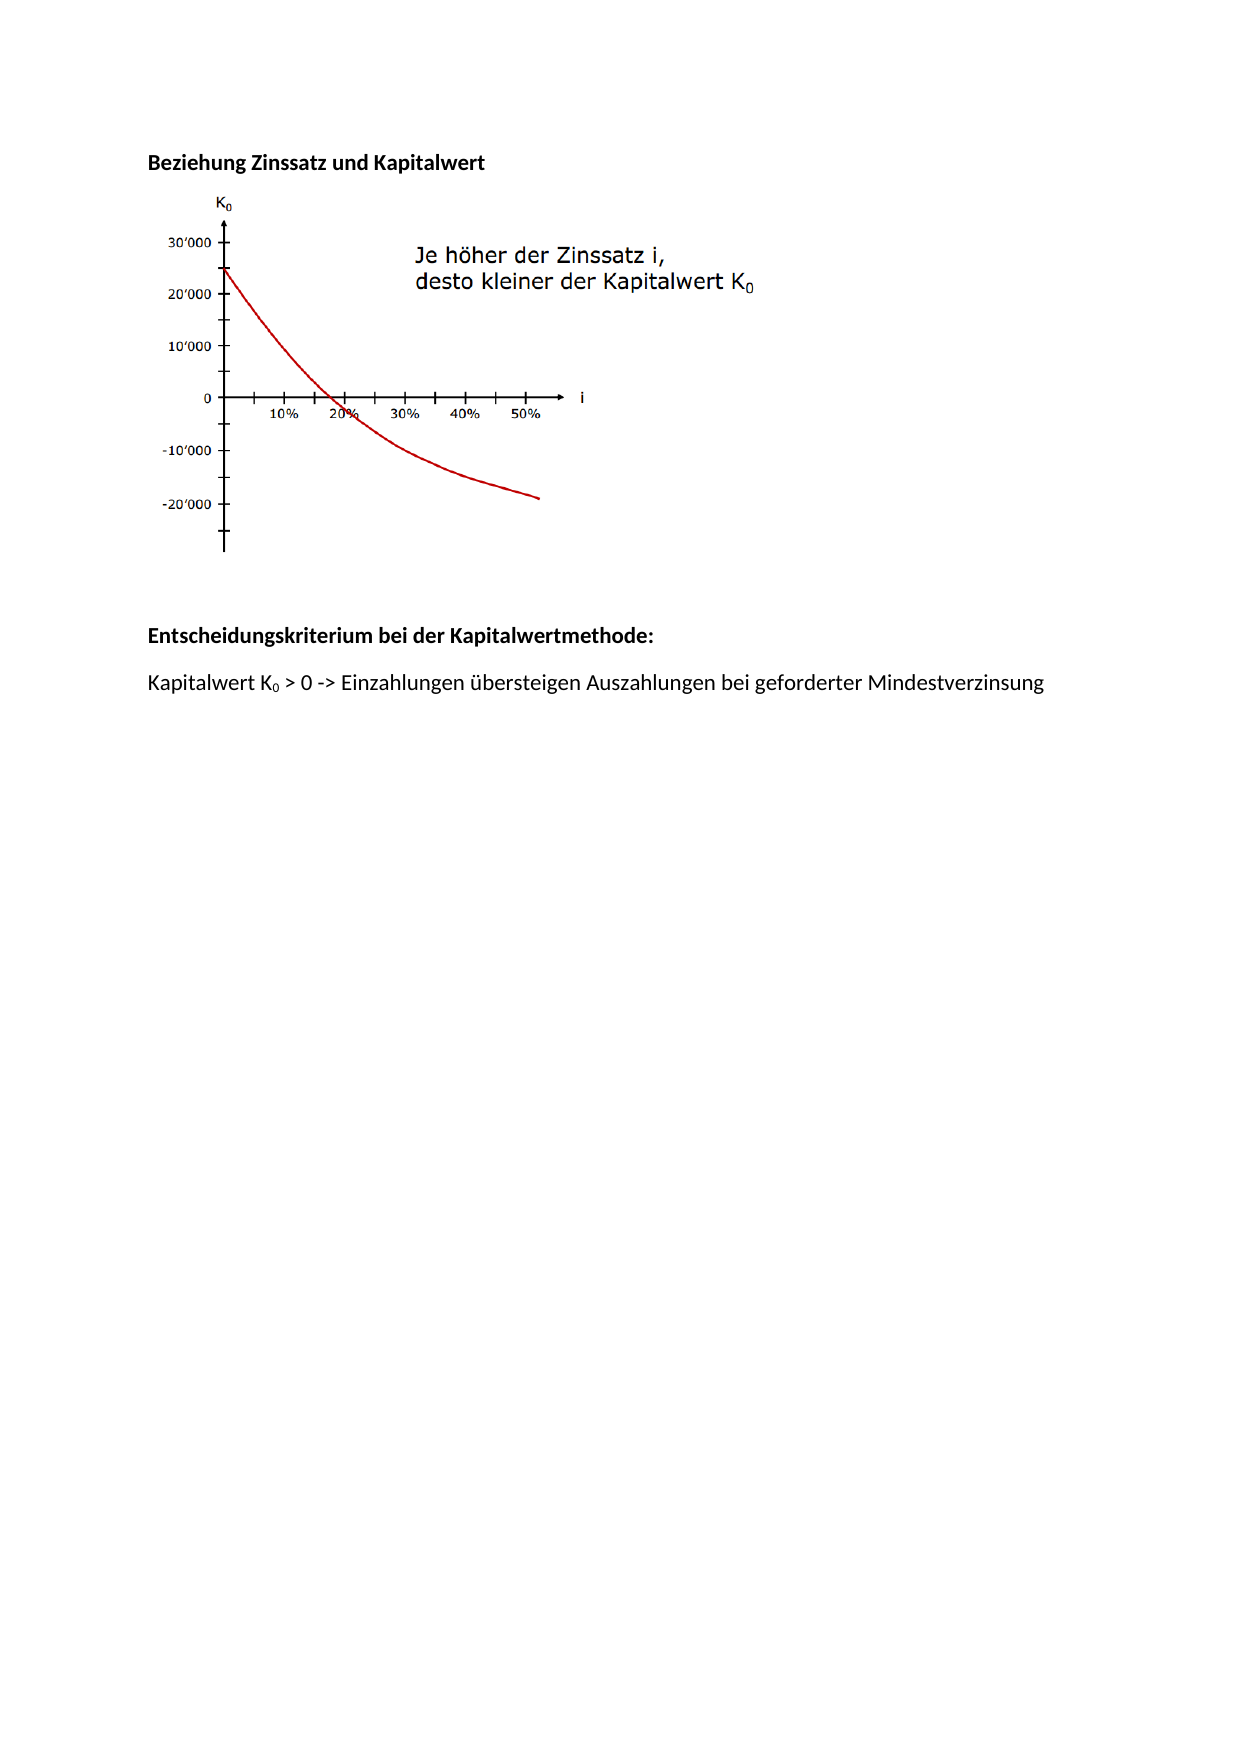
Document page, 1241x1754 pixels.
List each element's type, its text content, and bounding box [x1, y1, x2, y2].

text Beziehung Zinssatz und Kapitalwert [148, 148, 1093, 176]
text Kapitalwert K0 > 0 -> Einzahlungen übersteigen Auszahlungen bei geforderter Mindestverzinsung [148, 668, 1093, 696]
text Entscheidungskriterium bei der Kapitalwertmethode: [148, 621, 1093, 649]
picture [147, 194, 756, 556]
